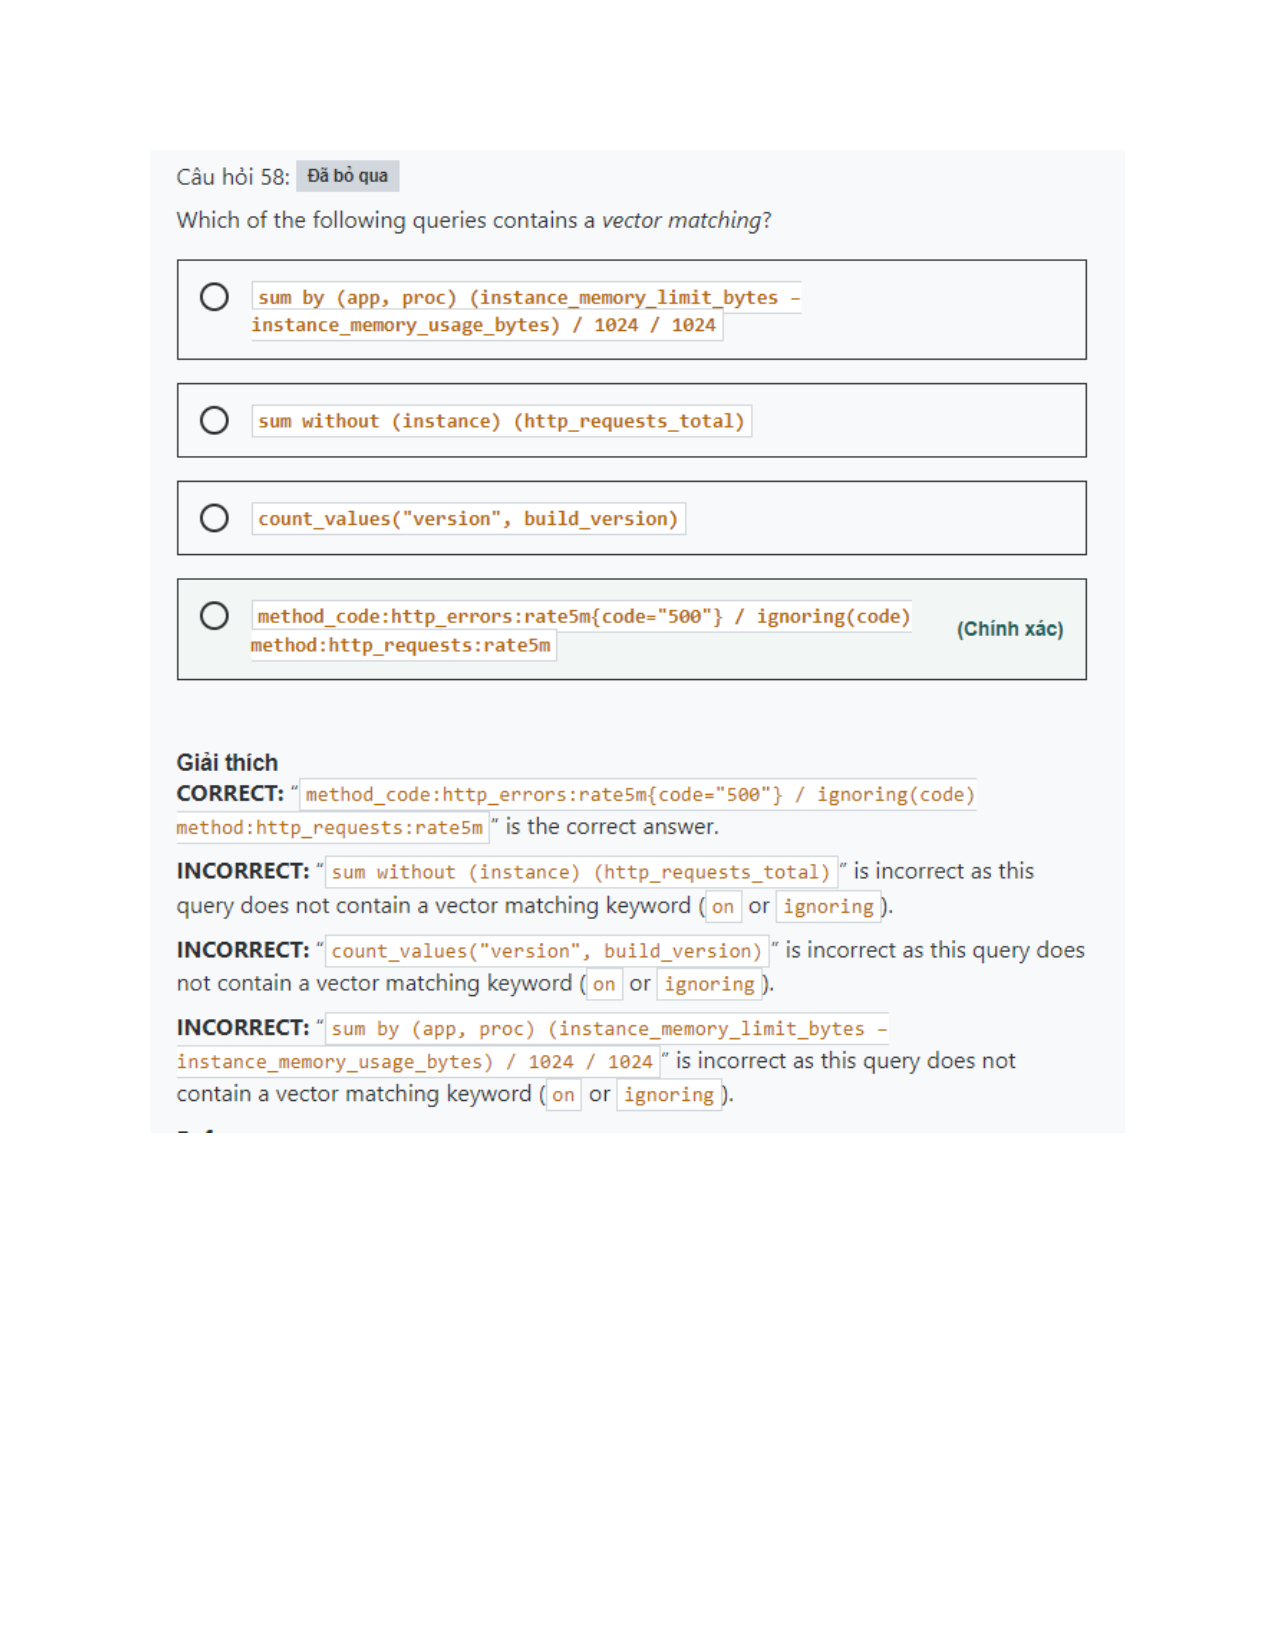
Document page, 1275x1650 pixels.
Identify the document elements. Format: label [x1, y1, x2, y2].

picture [150, 150, 1125, 1133]
